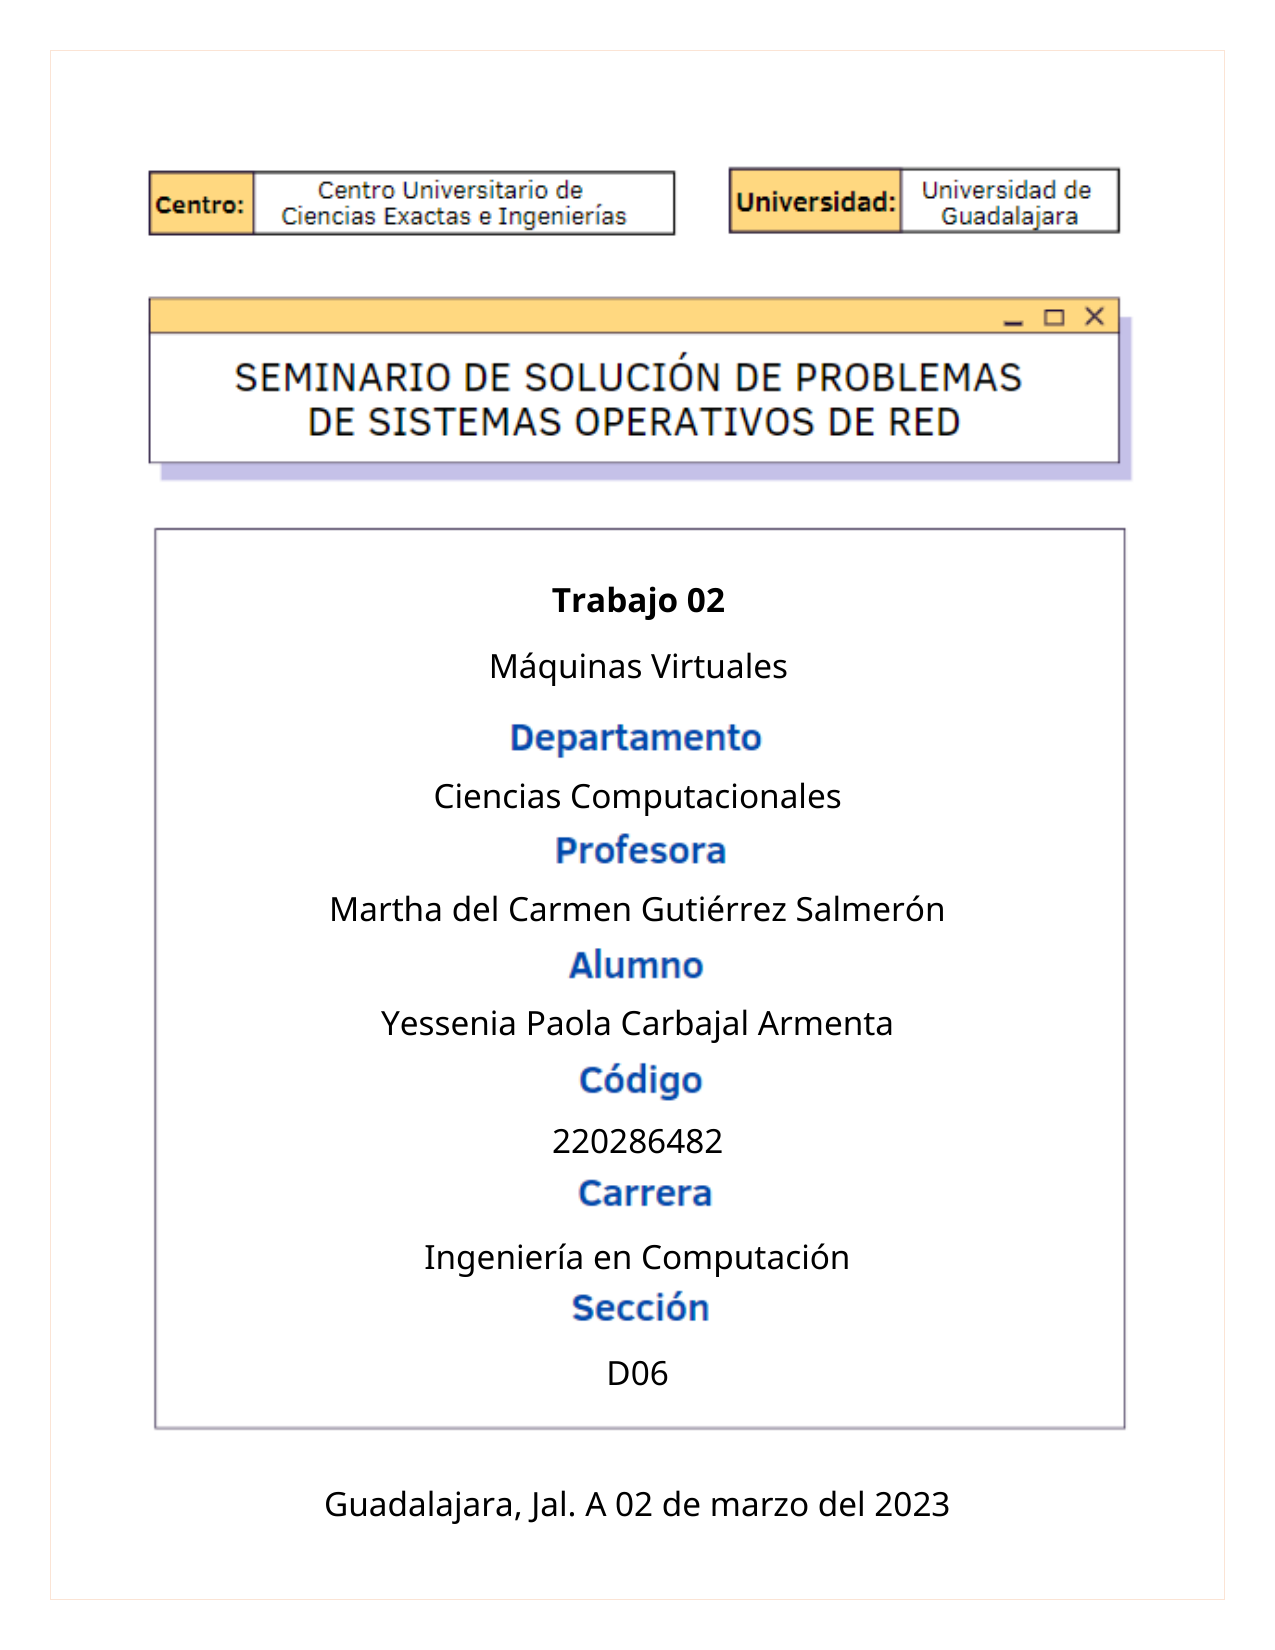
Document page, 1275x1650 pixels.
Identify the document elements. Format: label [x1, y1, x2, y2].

picture [125, 147, 1150, 1447]
